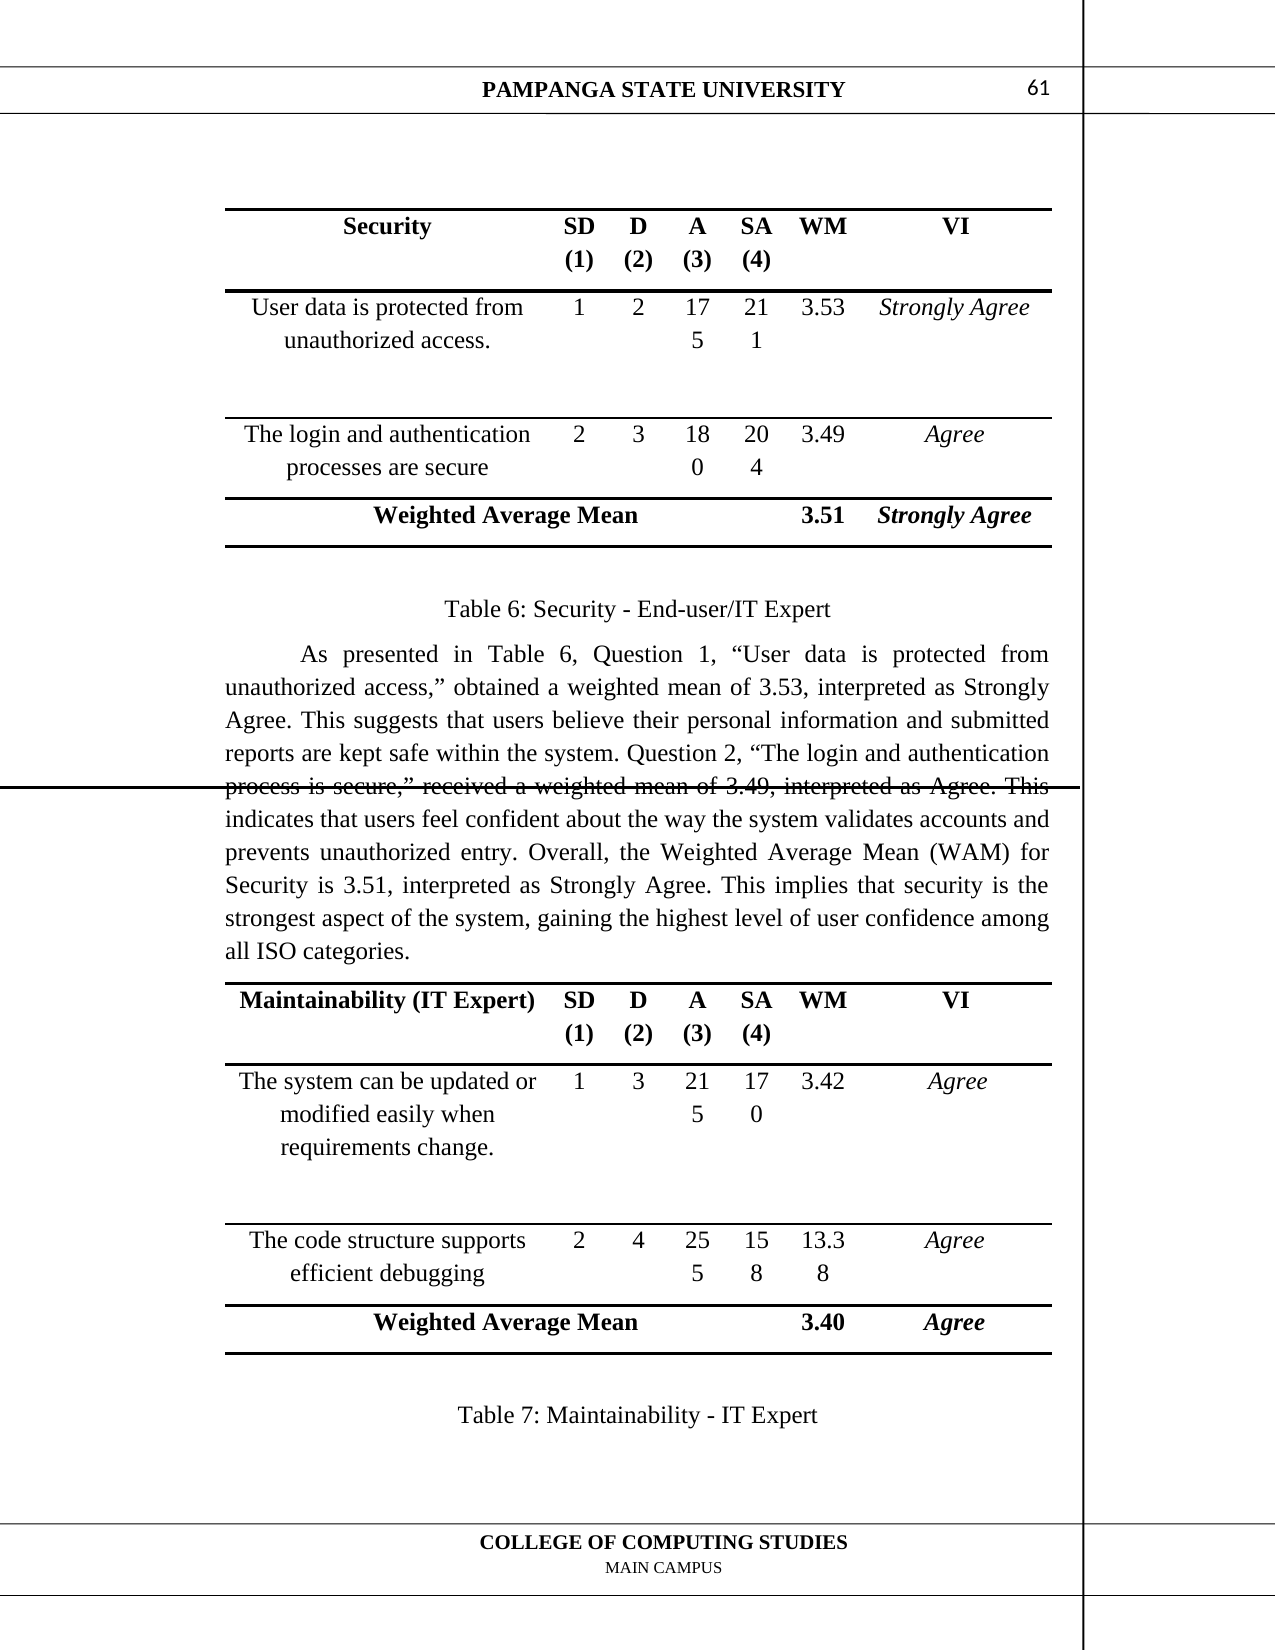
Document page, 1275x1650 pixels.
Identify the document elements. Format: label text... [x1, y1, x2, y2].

table_header A (3) [668, 211, 727, 289]
table_cell 3.49 [786, 419, 860, 497]
table_header WM [786, 211, 860, 289]
table_cell Agree [860, 1307, 1052, 1352]
table_cell Weighted Average Mean [225, 500, 786, 545]
table_cell 1 [550, 293, 609, 417]
table_header VI [860, 985, 1052, 1063]
table_header Security [225, 211, 549, 289]
table_cell 175 [668, 293, 727, 417]
table_header VI [860, 211, 1052, 289]
table_header SD (1) [550, 211, 609, 289]
text Table 7: Maintainability - IT Expert [225, 1400, 1050, 1429]
table_header D (2) [609, 985, 668, 1063]
table_cell 255 [668, 1225, 727, 1303]
table_cell 3.53 [786, 293, 860, 417]
table_cell 3.51 [786, 500, 860, 545]
table_cell 211 [727, 293, 786, 417]
table_cell 3.40 [786, 1307, 860, 1352]
table_cell 3 [609, 419, 668, 497]
table_cell Agree [860, 1225, 1052, 1303]
table_cell 13.38 [786, 1225, 860, 1303]
table_cell Strongly Agree [860, 293, 1052, 417]
text As presented in Table 6, Question 1, “User data is protected from unauthorized access,” obtained a weighted mean of 3.53, interpreted as Strongly Agree. This suggests that users believe their personal information and submitted reports are kept safe within the system. Question 2, “The login and authentication process is secure,” received a weighted mean of 3.49, interpreted as Agree. This indicates that users feel confident about the way the system validates accounts and prevents unauthorized entry. Overall, the Weighted Average Mean (WAM) for Security is 3.51, interpreted as Strongly Agree. This implies that security is the strongest aspect of the system, gaining the highest level of user confidence among all ISO categories. [225, 639, 1050, 965]
table_cell Agree [860, 1066, 1052, 1223]
table_cell User data is protected from unauthorized access. [225, 293, 549, 417]
text Table 6: Security - End-user/IT Expert [225, 594, 1050, 622]
table_cell The login and authentication processes are secure [225, 419, 549, 497]
table_cell 3 [609, 1066, 668, 1223]
table_cell Agree [860, 419, 1052, 497]
table_header D (2) [609, 211, 668, 289]
table_cell Strongly Agree [860, 500, 1052, 545]
table_cell The code structure supports efficient debugging [225, 1225, 549, 1303]
table_cell 180 [668, 419, 727, 497]
table_header SD (1) [550, 985, 609, 1063]
table_cell 215 [668, 1066, 727, 1223]
table_cell Weighted Average Mean [225, 1307, 786, 1352]
table_cell 204 [727, 419, 786, 497]
table_cell The system can be updated or modified easily when requirements change. [225, 1066, 549, 1223]
table_cell 1 [550, 1066, 609, 1223]
table_cell 3.42 [786, 1066, 860, 1223]
table_cell 170 [727, 1066, 786, 1223]
table_header Maintainability (IT Expert) [225, 985, 549, 1063]
table_cell 4 [609, 1225, 668, 1303]
table_cell 2 [609, 293, 668, 417]
table_cell 158 [727, 1225, 786, 1303]
table_cell 2 [550, 419, 609, 497]
table_cell 2 [550, 1225, 609, 1303]
table_header A (3) [668, 985, 727, 1063]
table_header SA (4) [727, 211, 786, 289]
table_header WM [786, 985, 860, 1063]
table_header SA (4) [727, 985, 786, 1063]
